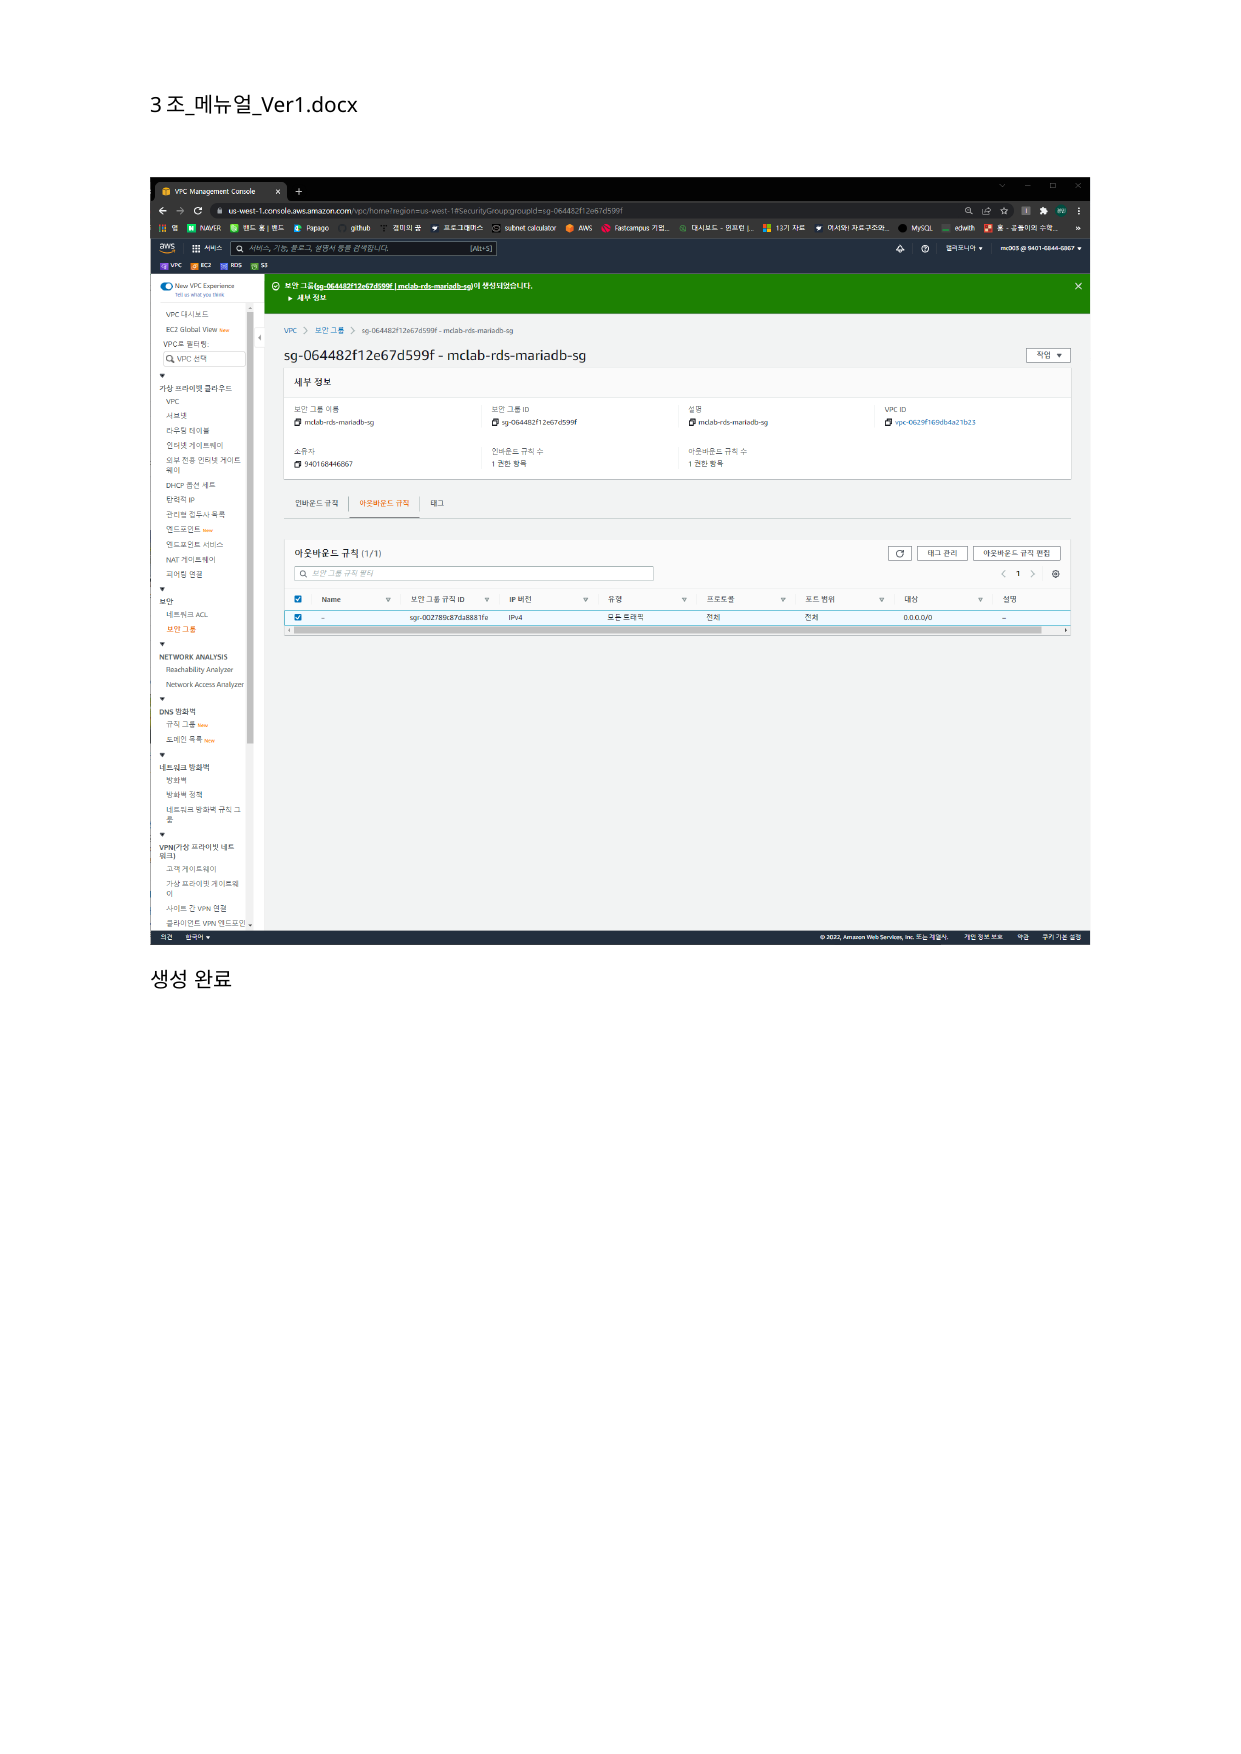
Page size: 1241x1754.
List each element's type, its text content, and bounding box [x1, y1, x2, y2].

picture [150, 177, 1091, 945]
text 생성 완료 [150, 963, 1090, 993]
